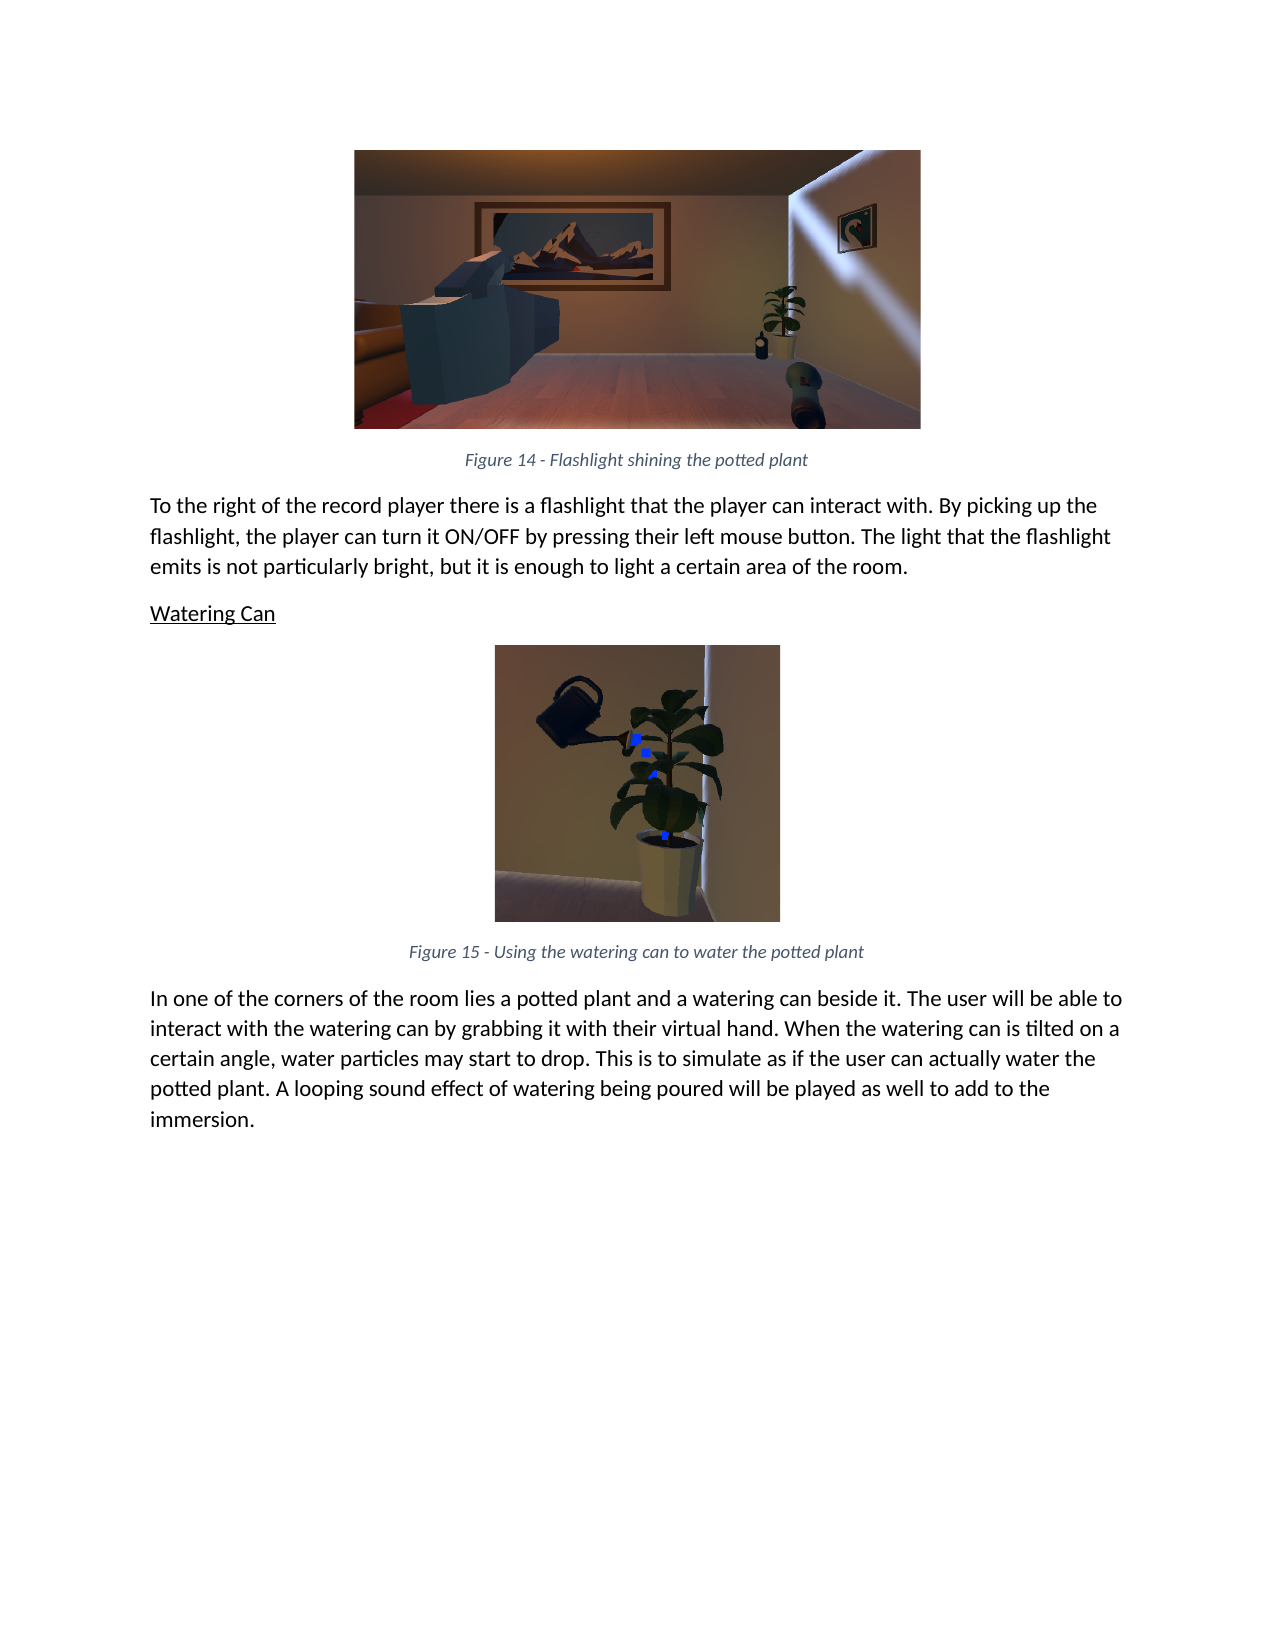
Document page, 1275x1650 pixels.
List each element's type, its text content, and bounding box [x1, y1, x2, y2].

picture [494, 645, 781, 922]
text In one of the corners of the room lies a potted plant and a watering can beside it. The user will be able to interact with the watering can by grabbing it with their virtual hand. When the watering can is tilted on a certain angle, water particles may start to drop. This is to simulate as if the user can actually water the potted plant. A looping sound effect of watering being poured will be played as well to add to the immersion. [150, 984, 1125, 1133]
text Watering Can [150, 599, 1125, 627]
picture [354, 150, 921, 429]
text To the right of the record player there is a flashlight that the player can interact with. By picking up the flashlight, the player can turn it ON/OFF by pressing their left mouse button. The light that the flashlight emits is not particularly bright, but it is enough to light a certain area of the room. [150, 492, 1125, 580]
